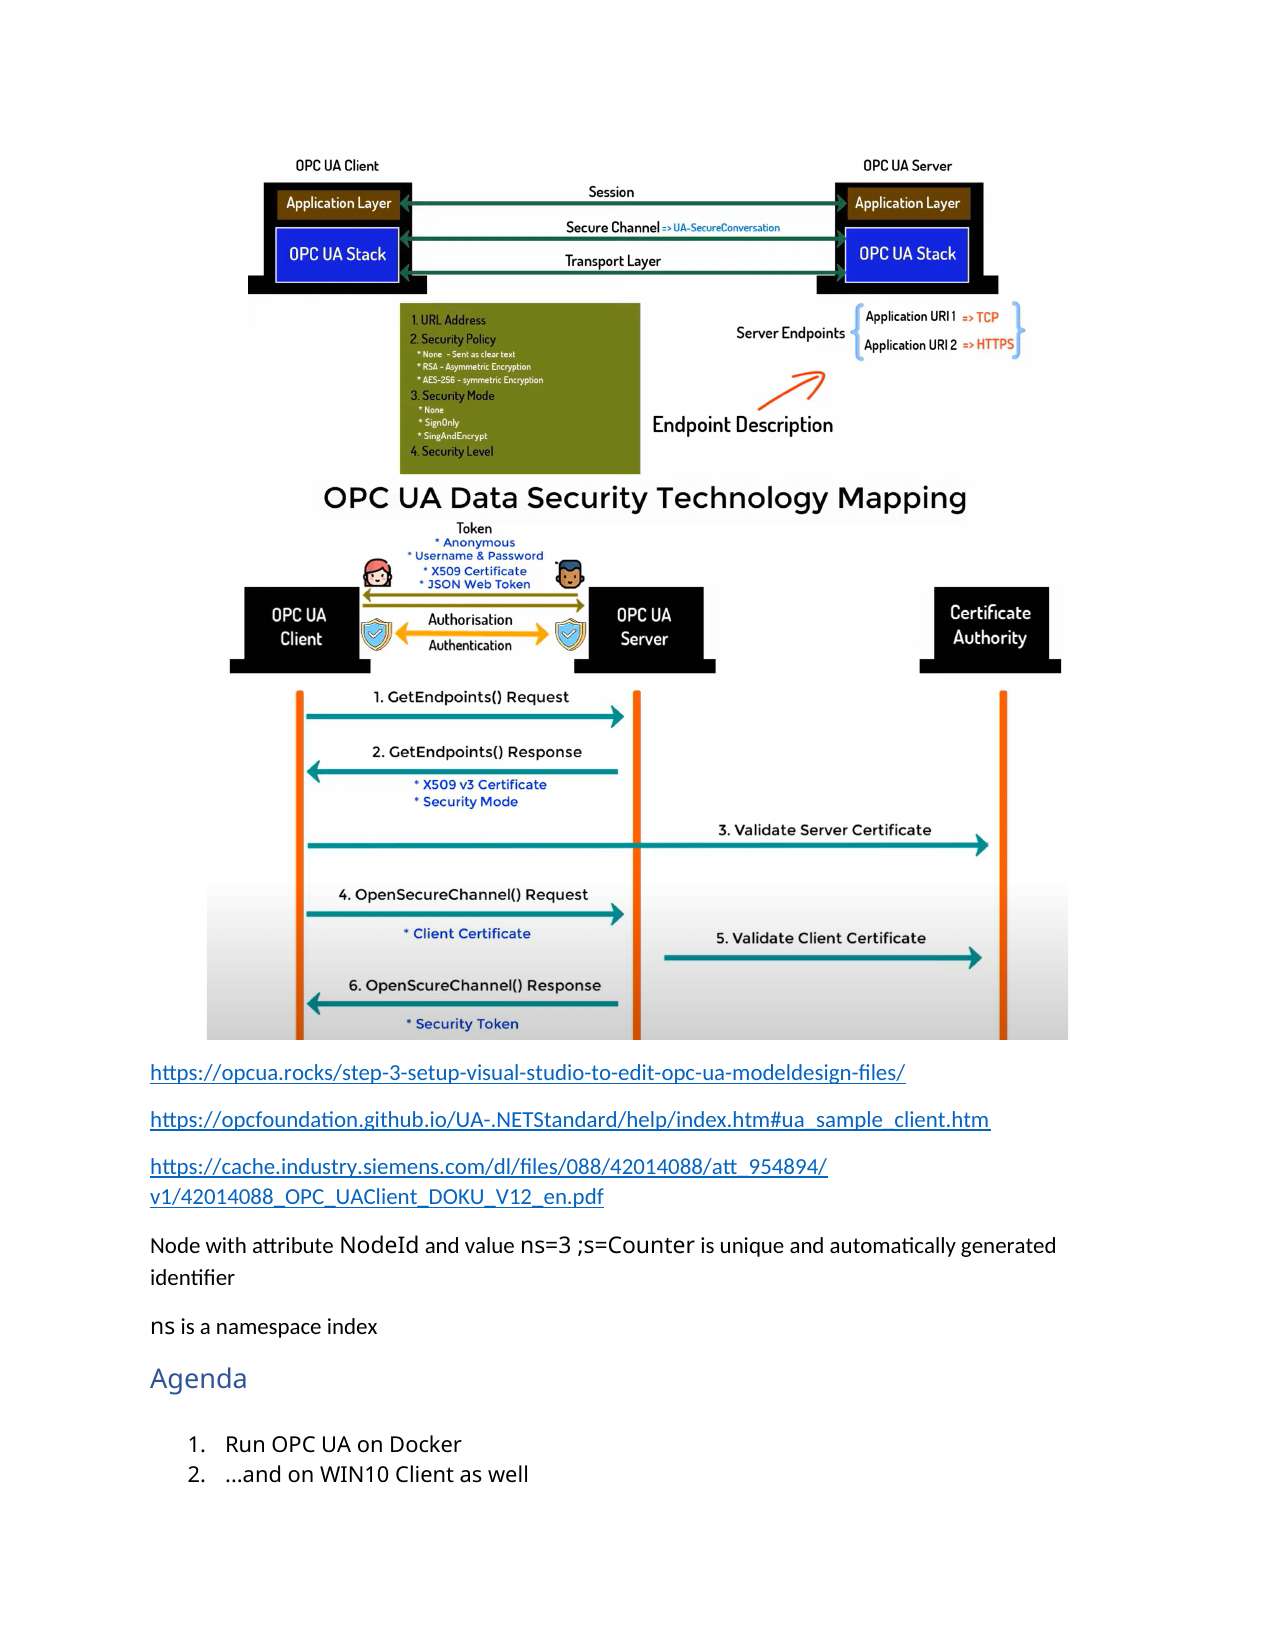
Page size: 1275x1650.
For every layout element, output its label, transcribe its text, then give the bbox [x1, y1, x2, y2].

text https://opcua.rocks/step-3-setup-visual-studio-to-edit-opc-ua-modeldesign-files/ [150, 1058, 1125, 1086]
text https://cache.industry.siemens.com/dl/files/088/42014088/att_954894/v1/42014088_OPC_UAClient_DOKU_V12_en.pdf [150, 1152, 1125, 1210]
picture [206, 478, 1069, 1040]
subtitle Agenda [150, 1360, 1125, 1397]
picture [248, 150, 1033, 477]
list ...and on WIN10 Client as well [187, 1459, 1125, 1488]
list Run OPC UA on Docker [187, 1429, 1125, 1459]
text ns is a namespace index [150, 1309, 1125, 1341]
text Node with attribute NodeId and value ns=3 ;s=Counter is unique and automatically generated identifier [150, 1229, 1125, 1291]
text https://opcfoundation.github.io/UA-.NETStandard/help/index.htm#ua_sample_client.htm [150, 1105, 1125, 1133]
